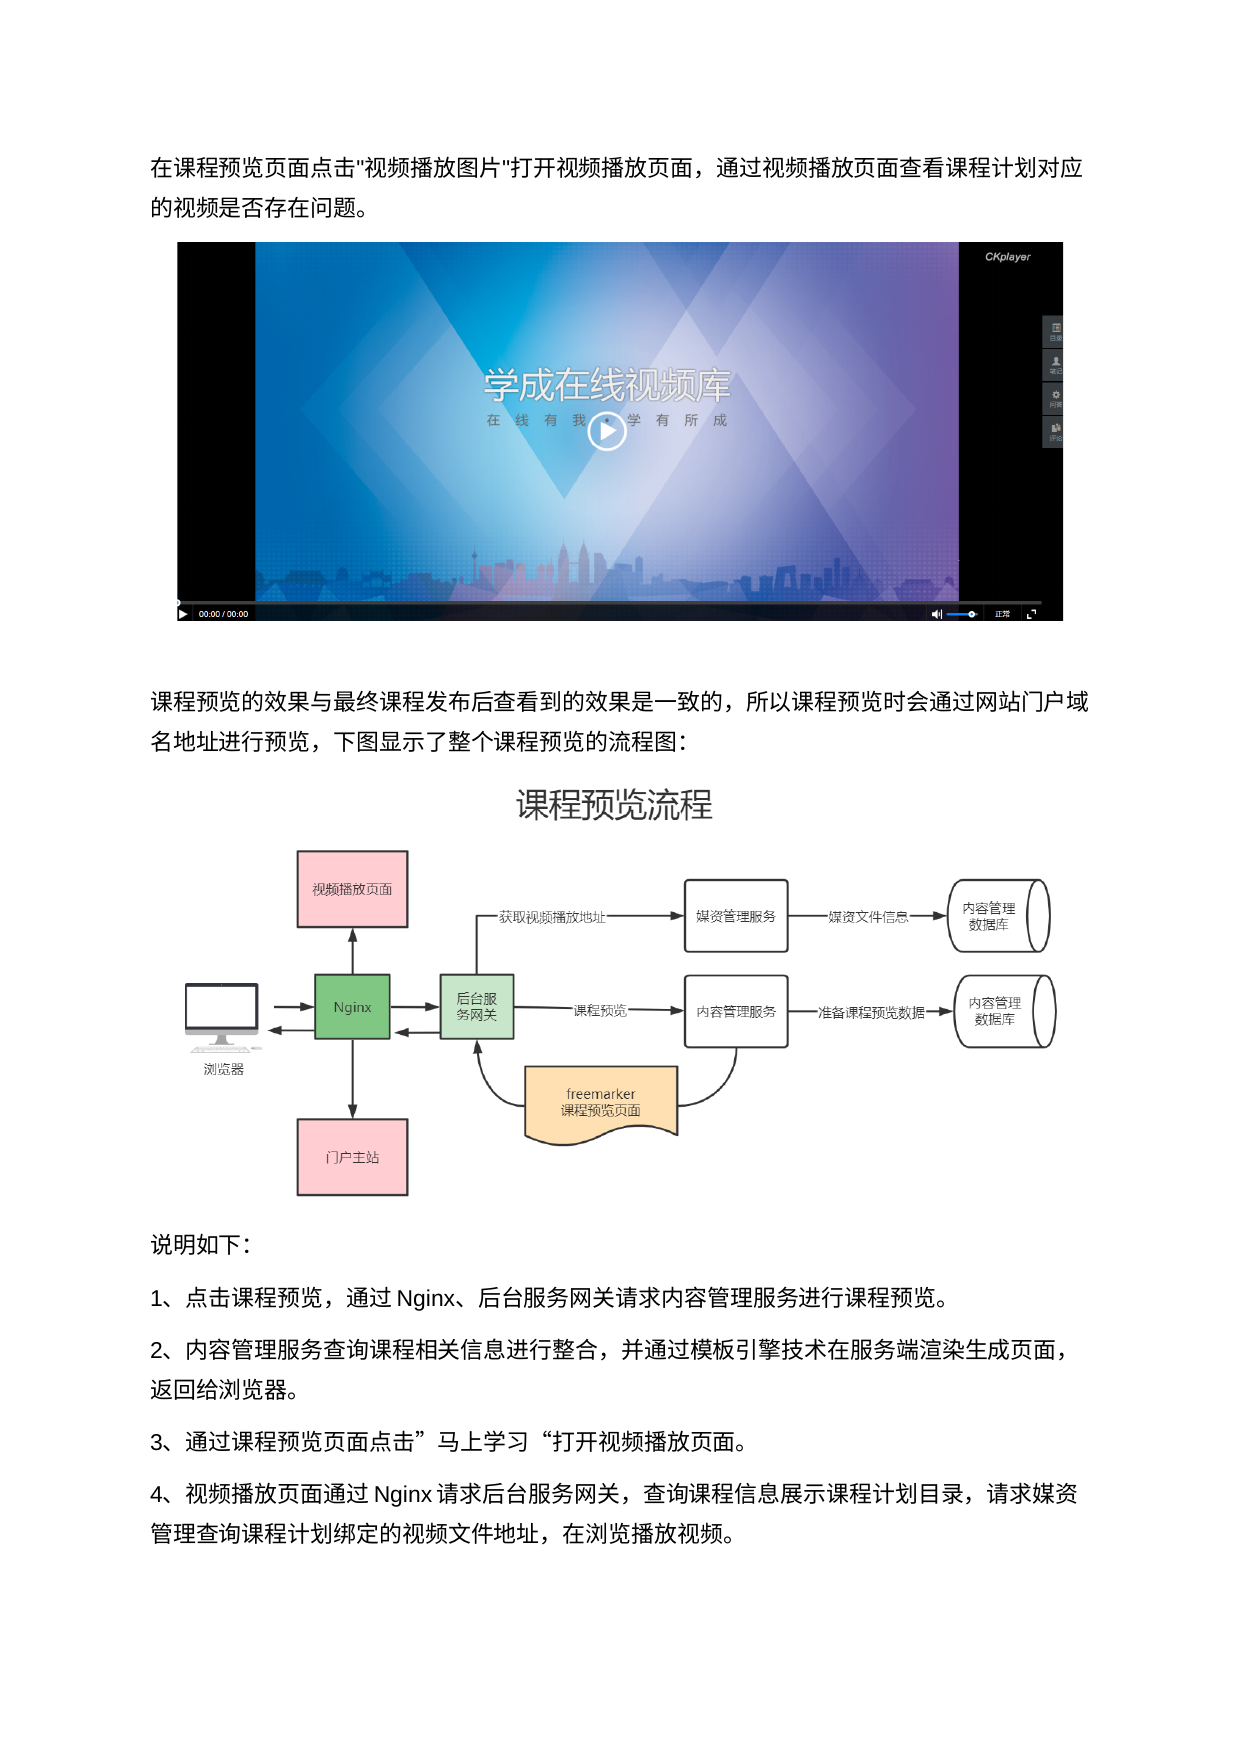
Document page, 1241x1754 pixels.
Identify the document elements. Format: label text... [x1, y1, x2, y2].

picture [177, 242, 1064, 621]
text 在课程预览页面点击"视频播放图片"打开视频播放页面，通过视频播放页面查看课程计划对应的视频是否存在问题。 [150, 150, 1090, 223]
picture [177, 776, 1064, 1210]
text 说明如下： [150, 1227, 1090, 1260]
text 4、视频播放页面通过Nginx请求后台服务网关，查询课程信息展示课程计划目录，请求媒资管理查询课程计划绑定的视频文件地址，在浏览播放视频。 [150, 1476, 1090, 1549]
text 3、通过课程预览页面点击”马上学习“打开视频播放页面。 [150, 1424, 1090, 1457]
text 2、内容管理服务查询课程相关信息进行整合，并通过模板引擎技术在服务端渲染生成页面，返回给浏览器。 [150, 1332, 1090, 1405]
text 课程预览的效果与最终课程发布后查看到的效果是一致的，所以课程预览时会通过网站门户域名地址进行预览，下图显示了整个课程预览的流程图： [150, 684, 1090, 757]
text 1、点击课程预览，通过Nginx、后台服务网关请求内容管理服务进行课程预览。 [150, 1279, 1090, 1313]
